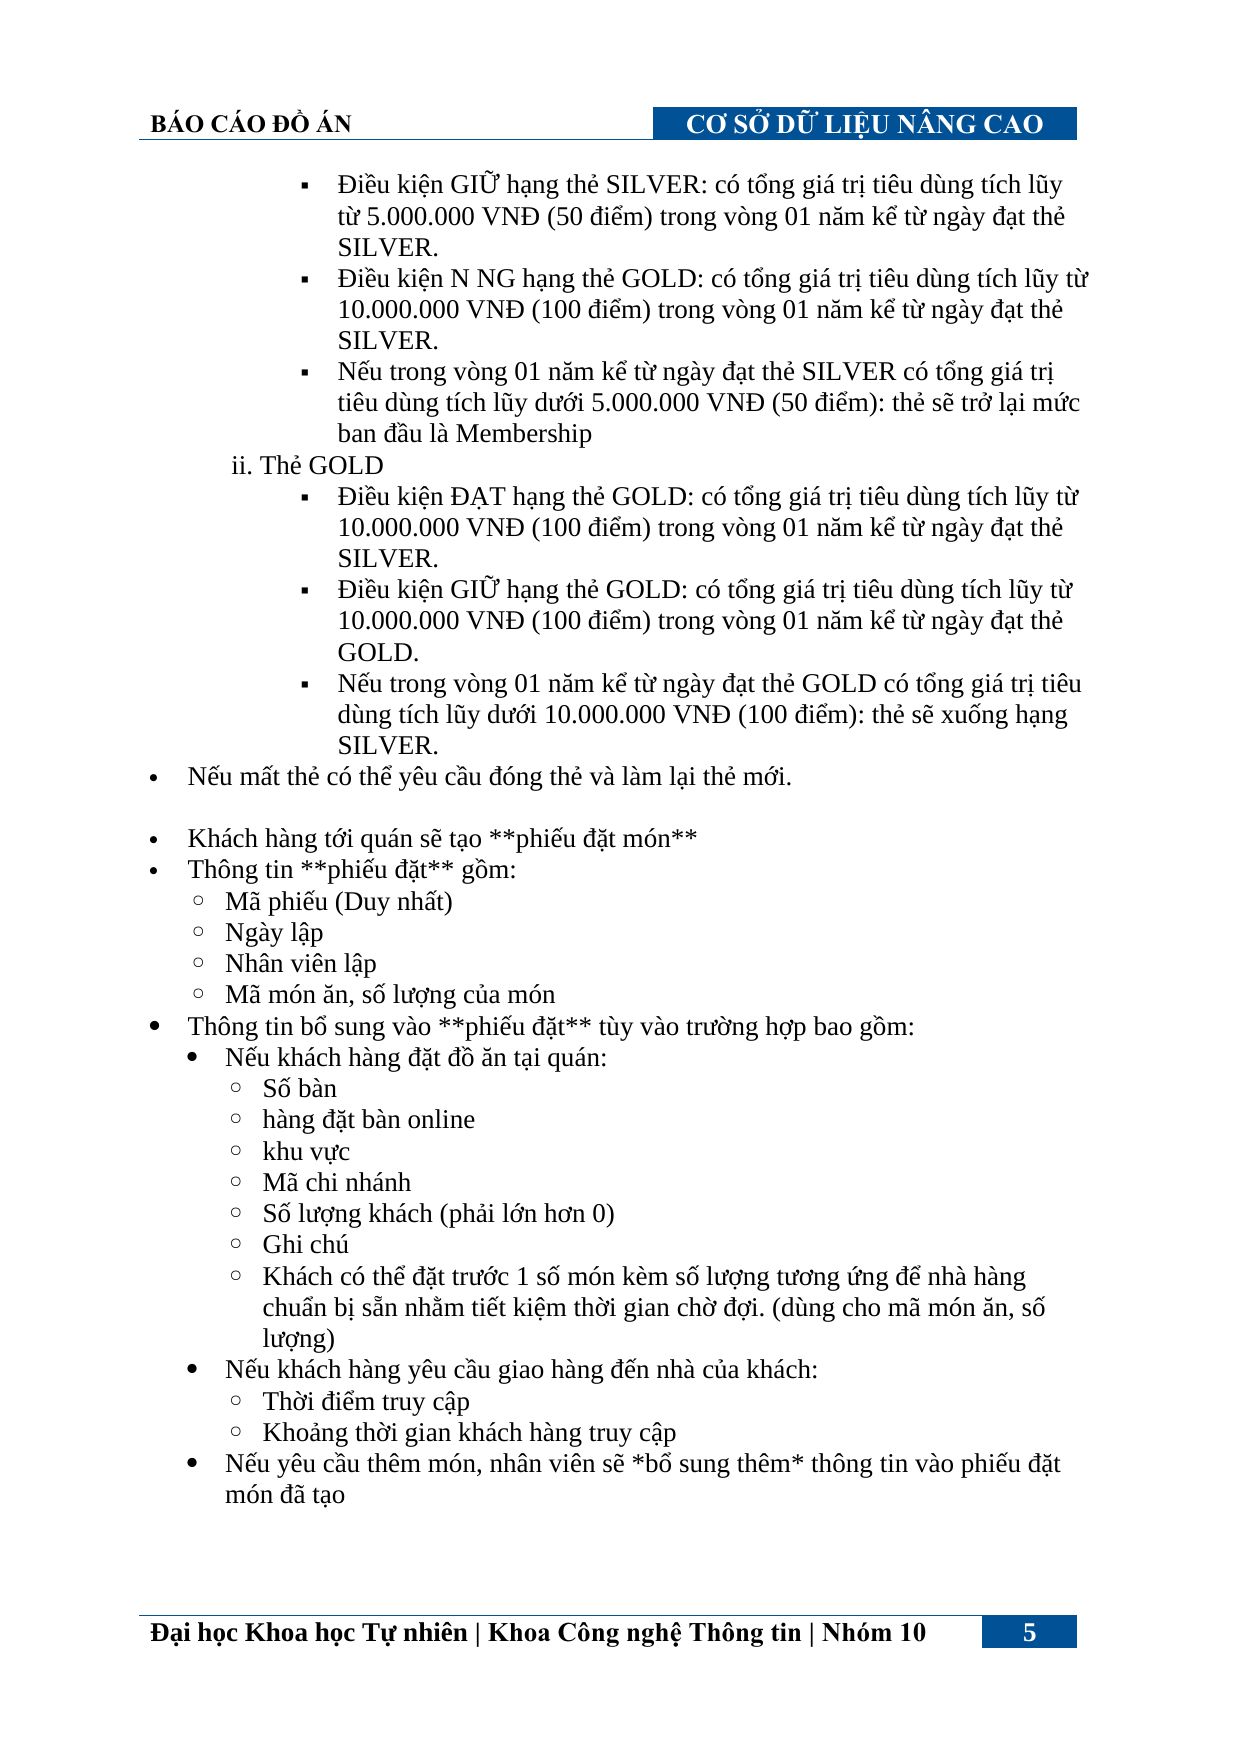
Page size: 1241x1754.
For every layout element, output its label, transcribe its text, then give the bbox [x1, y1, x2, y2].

list Điều kiện GIỮ hạng thẻ SILVER: có tổng giá trị tiêu dùng tích lũy từ 5.000.000 VNĐ (50 điểm) trong vòng 01 năm kể từ ngày đạt thẻ SILVER. [300, 168, 1090, 262]
list Nếu khách hàng đặt đồ ăn tại quán: [187, 1041, 1090, 1072]
list Thông tin bổ sung vào **phiếu đặt** tùy vào trường hợp bao gồm: [150, 1010, 1090, 1041]
list Thông tin **phiếu đặt** gồm: [150, 854, 1090, 885]
list Khách có thể đặt trước 1 số món kèm số lượng tương ứng để nhà hàng chuẩn bị sẵn nhằm tiết kiệm thời gian chờ đợi. (dùng cho mã món ăn, số lượng) [225, 1260, 1090, 1353]
text ii. Thẻ GOLD [150, 449, 1090, 480]
list Nhân viên lập [187, 947, 1090, 978]
list Điều kiện ĐẠT hạng thẻ GOLD: có tổng giá trị tiêu dùng tích lũy từ 10.000.000 VNĐ (100 điểm) trong vòng 01 năm kể từ ngày đạt thẻ SILVER. [300, 480, 1090, 573]
list Mã phiếu (Duy nhất) [187, 885, 1090, 916]
list Nếu yêu cầu thêm món, nhân viên sẽ *bổ sung thêm* thông tin vào phiếu đặt món đã tạo [187, 1447, 1090, 1509]
list hàng đặt bàn online [225, 1103, 1090, 1135]
list Số bàn [225, 1072, 1090, 1103]
list Nếu trong vòng 01 năm kể từ ngày đạt thẻ SILVER có tổng giá trị tiêu dùng tích lũy dưới 5.000.000 VNĐ (50 điểm): thẻ sẽ trở lại mức ban đầu là Membership [300, 355, 1090, 449]
list Ghi chú [225, 1228, 1090, 1260]
list Khoảng thời gian khách hàng truy cập [225, 1416, 1090, 1447]
list khu vực [225, 1135, 1090, 1166]
list Nếu khách hàng yêu cầu giao hàng đến nhà của khách: [187, 1353, 1090, 1384]
list Khách hàng tới quán sẽ tạo **phiếu đặt món** [150, 822, 1090, 854]
list Mã món ăn, số lượng của món [187, 978, 1090, 1010]
list Điều kiện N NG hạng thẻ GOLD: có tổng giá trị tiêu dùng tích lũy từ 10.000.000 VNĐ (100 điểm) trong vòng 01 năm kể từ ngày đạt thẻ SILVER. [300, 262, 1090, 355]
list Nếu trong vòng 01 năm kể từ ngày đạt thẻ GOLD có tổng giá trị tiêu dùng tích lũy dưới 10.000.000 VNĐ (100 điểm): thẻ sẽ xuống hạng SILVER. [300, 667, 1090, 760]
list Thời điểm truy cập [225, 1384, 1090, 1416]
list Ngày lập [187, 916, 1090, 947]
list Mã chi nhánh [225, 1166, 1090, 1197]
list Số lượng khách (phải lớn hơn 0) [225, 1197, 1090, 1228]
list Điều kiện GIỮ hạng thẻ GOLD: có tổng giá trị tiêu dùng tích lũy từ 10.000.000 VNĐ (100 điểm) trong vòng 01 năm kể từ ngày đạt thẻ GOLD. [300, 573, 1090, 667]
list Nếu mất thẻ có thể yêu cầu đóng thẻ và làm lại thẻ mới. [150, 760, 1090, 791]
